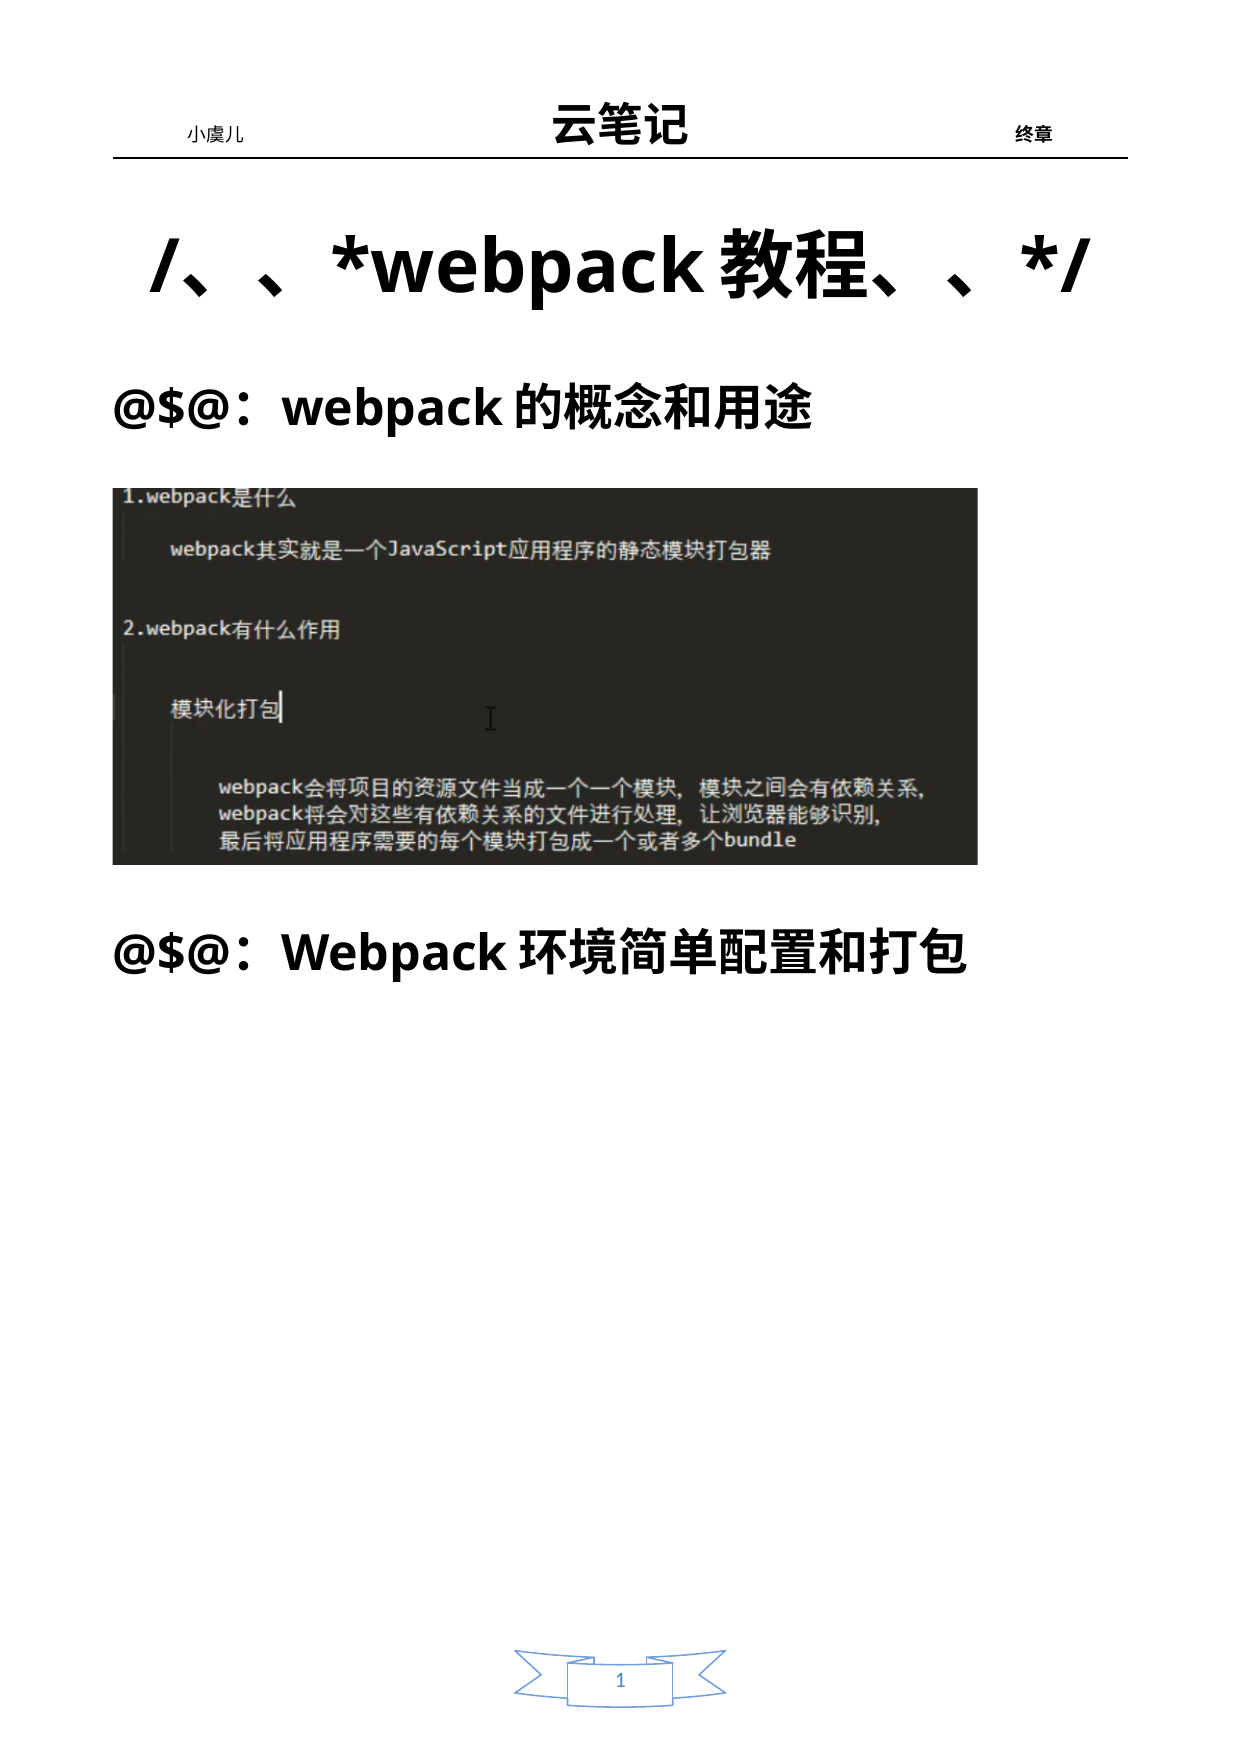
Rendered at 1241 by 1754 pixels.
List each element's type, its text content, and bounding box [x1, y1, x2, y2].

subtitle @$@：webpack的概念和用途 [112, 354, 1128, 452]
picture [112, 488, 978, 865]
subtitle /、、*webpack教程、、*/ [112, 195, 1128, 325]
subtitle @$@：Webpack环境简单配置和打包 [112, 900, 1128, 998]
